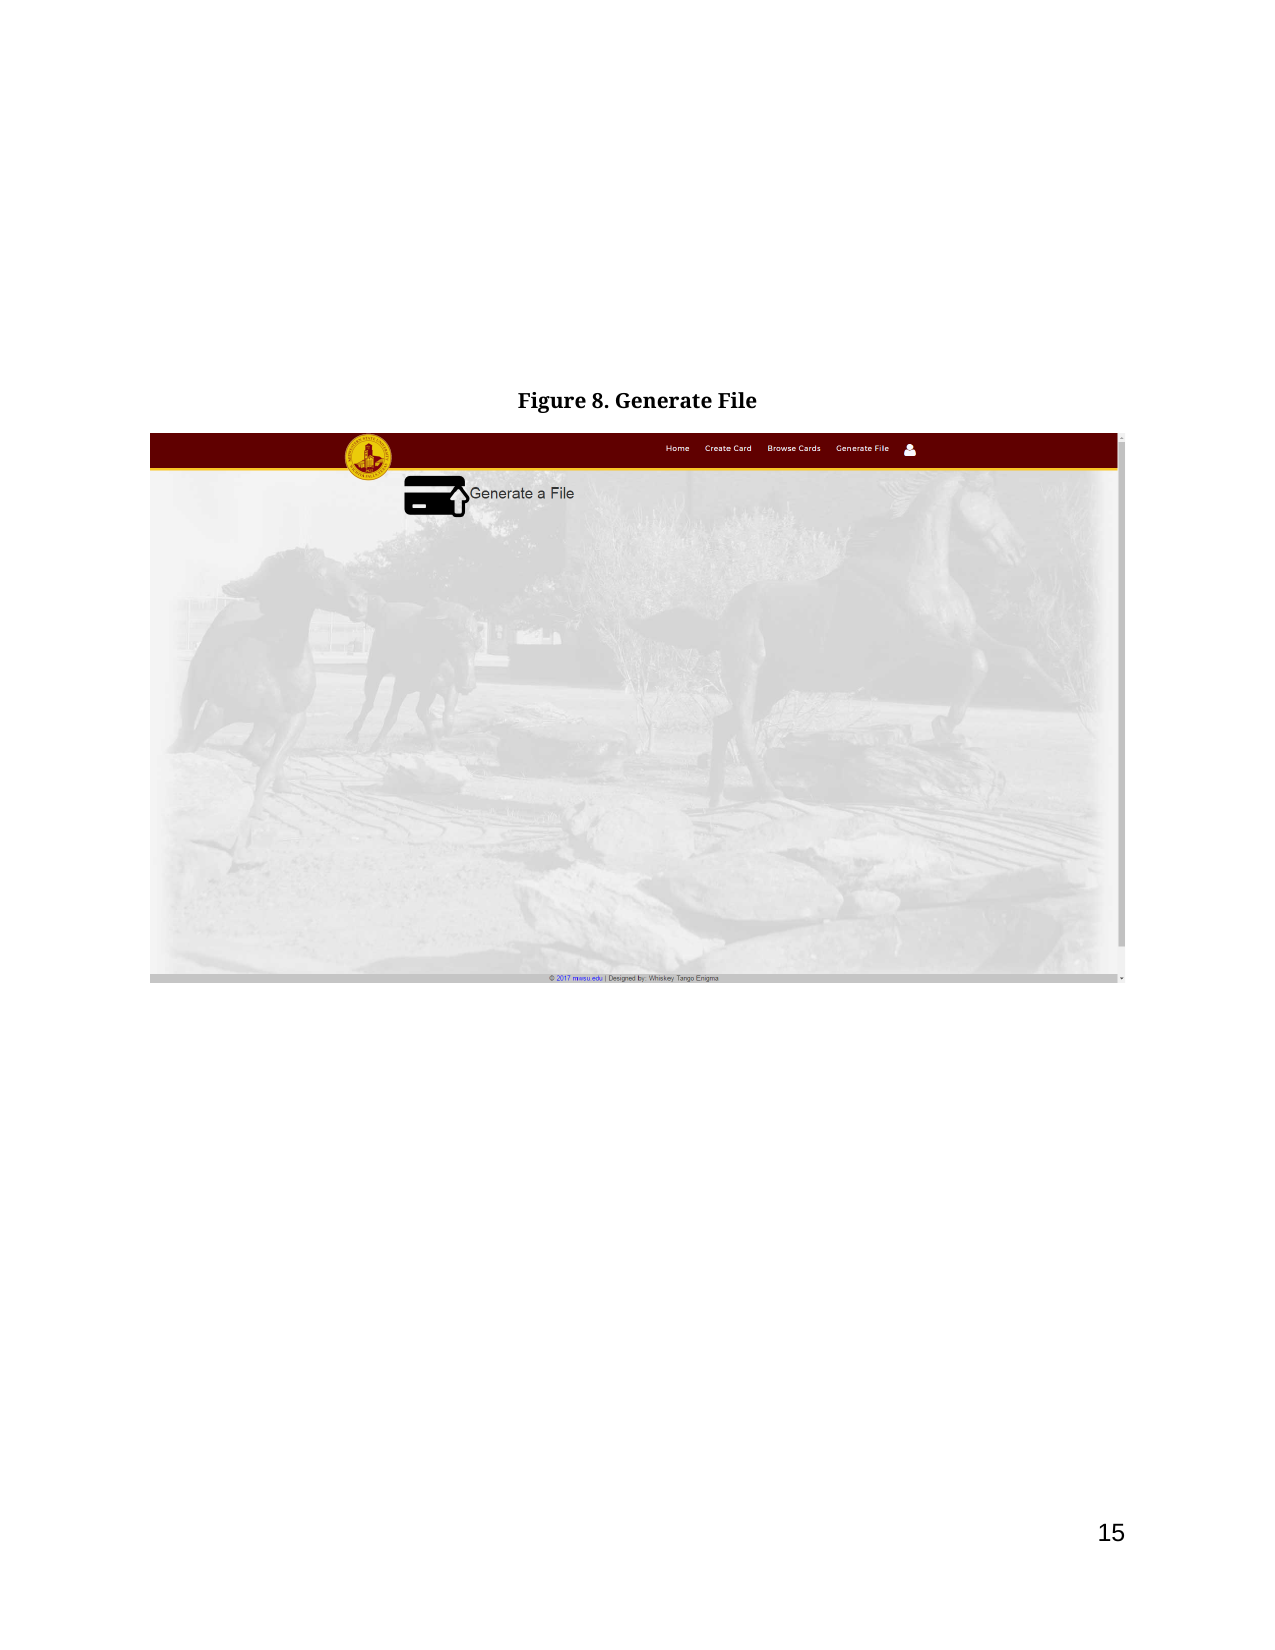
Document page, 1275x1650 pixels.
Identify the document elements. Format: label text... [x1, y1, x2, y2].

picture [150, 433, 1125, 983]
text Figure 8. Generate File [150, 386, 1125, 415]
